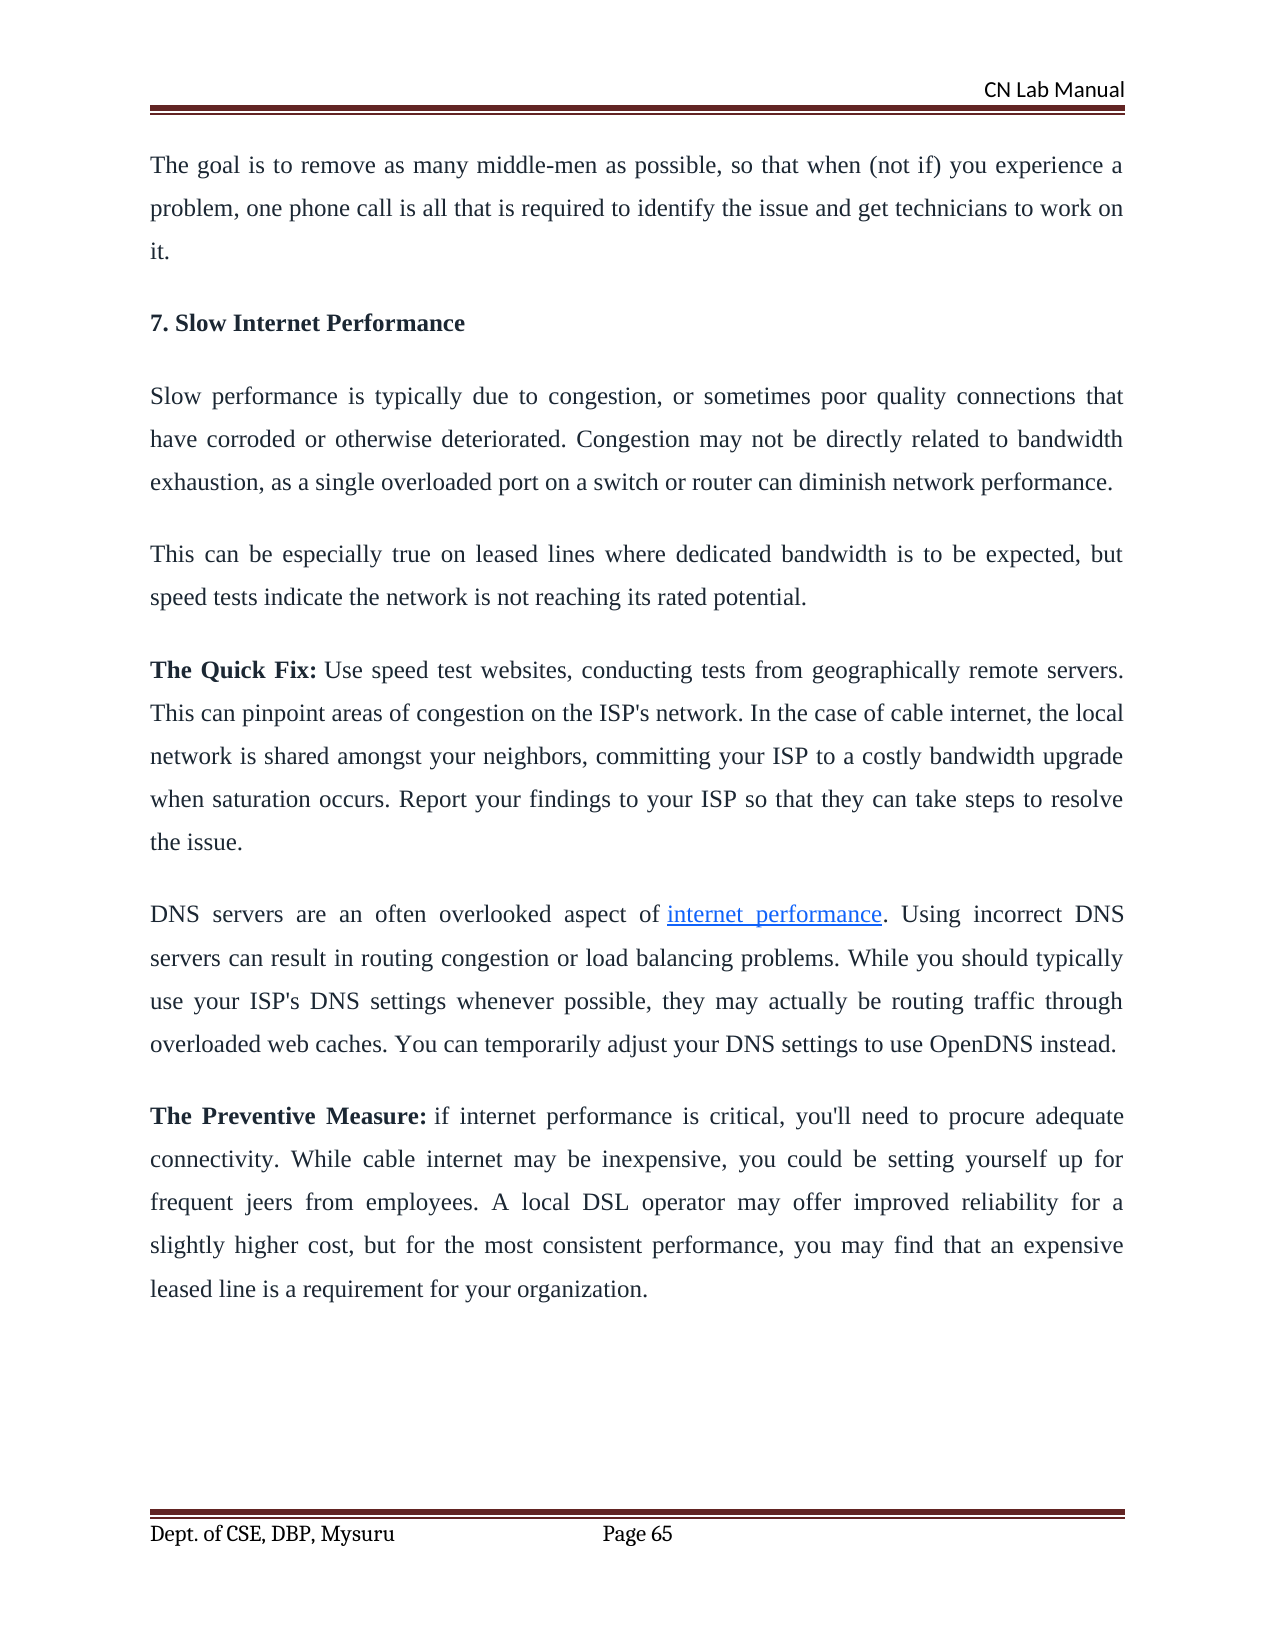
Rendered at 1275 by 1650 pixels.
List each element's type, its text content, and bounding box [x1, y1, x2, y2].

text 7. Slow Internet Performance [150, 308, 1125, 337]
text The Preventive Measure: if internet performance is critical, you'll need to procure adequate connectivity. While cable internet may be inexpensive, you could be setting yourself up for frequent jeers from employees. A local DSL operator may offer improved reliability for a slightly higher cost, but for the most consistent performance, you may find that an expensive leased line is a requirement for your organization. [150, 1101, 1125, 1302]
text The goal is to remove as many middle-men as possible, so that when (not if) you experience a problem, one phone call is all that is required to identify the issue and get technicians to work on it. [150, 150, 1125, 265]
text The Quick Fix: Use speed test websites, conducting tests from geographically remote servers. This can pinpoint areas of congestion on the ISP's network. In the case of cable internet, the local network is shared amongst your neighbors, committing your ISP to a costly bandwidth upgrade when saturation occurs. Report your findings to your ISP so that they can take steps to resolve the issue. [150, 655, 1125, 856]
text Slow performance is typically due to congestion, or sometimes poor quality connections that have corroded or otherwise deteriorated. Congestion may not be directly related to bandwidth exhaustion, as a single overloaded port on a switch or router can diminish network performance. [150, 381, 1125, 496]
text This can be especially true on leased lines where dedicated bandwidth is to be expected, but speed tests indicate the network is not reaching its rated potential. [150, 539, 1125, 611]
text DNS servers are an often overlooked aspect of internet performance. Using incorrect DNS servers can result in routing congestion or load balancing problems. While you should typically use your ISP's DNS settings whenever possible, they may actually be routing traffic through overloaded web caches. You can temporarily adjust your DNS settings to use OpenDNS instead. [150, 899, 1125, 1058]
